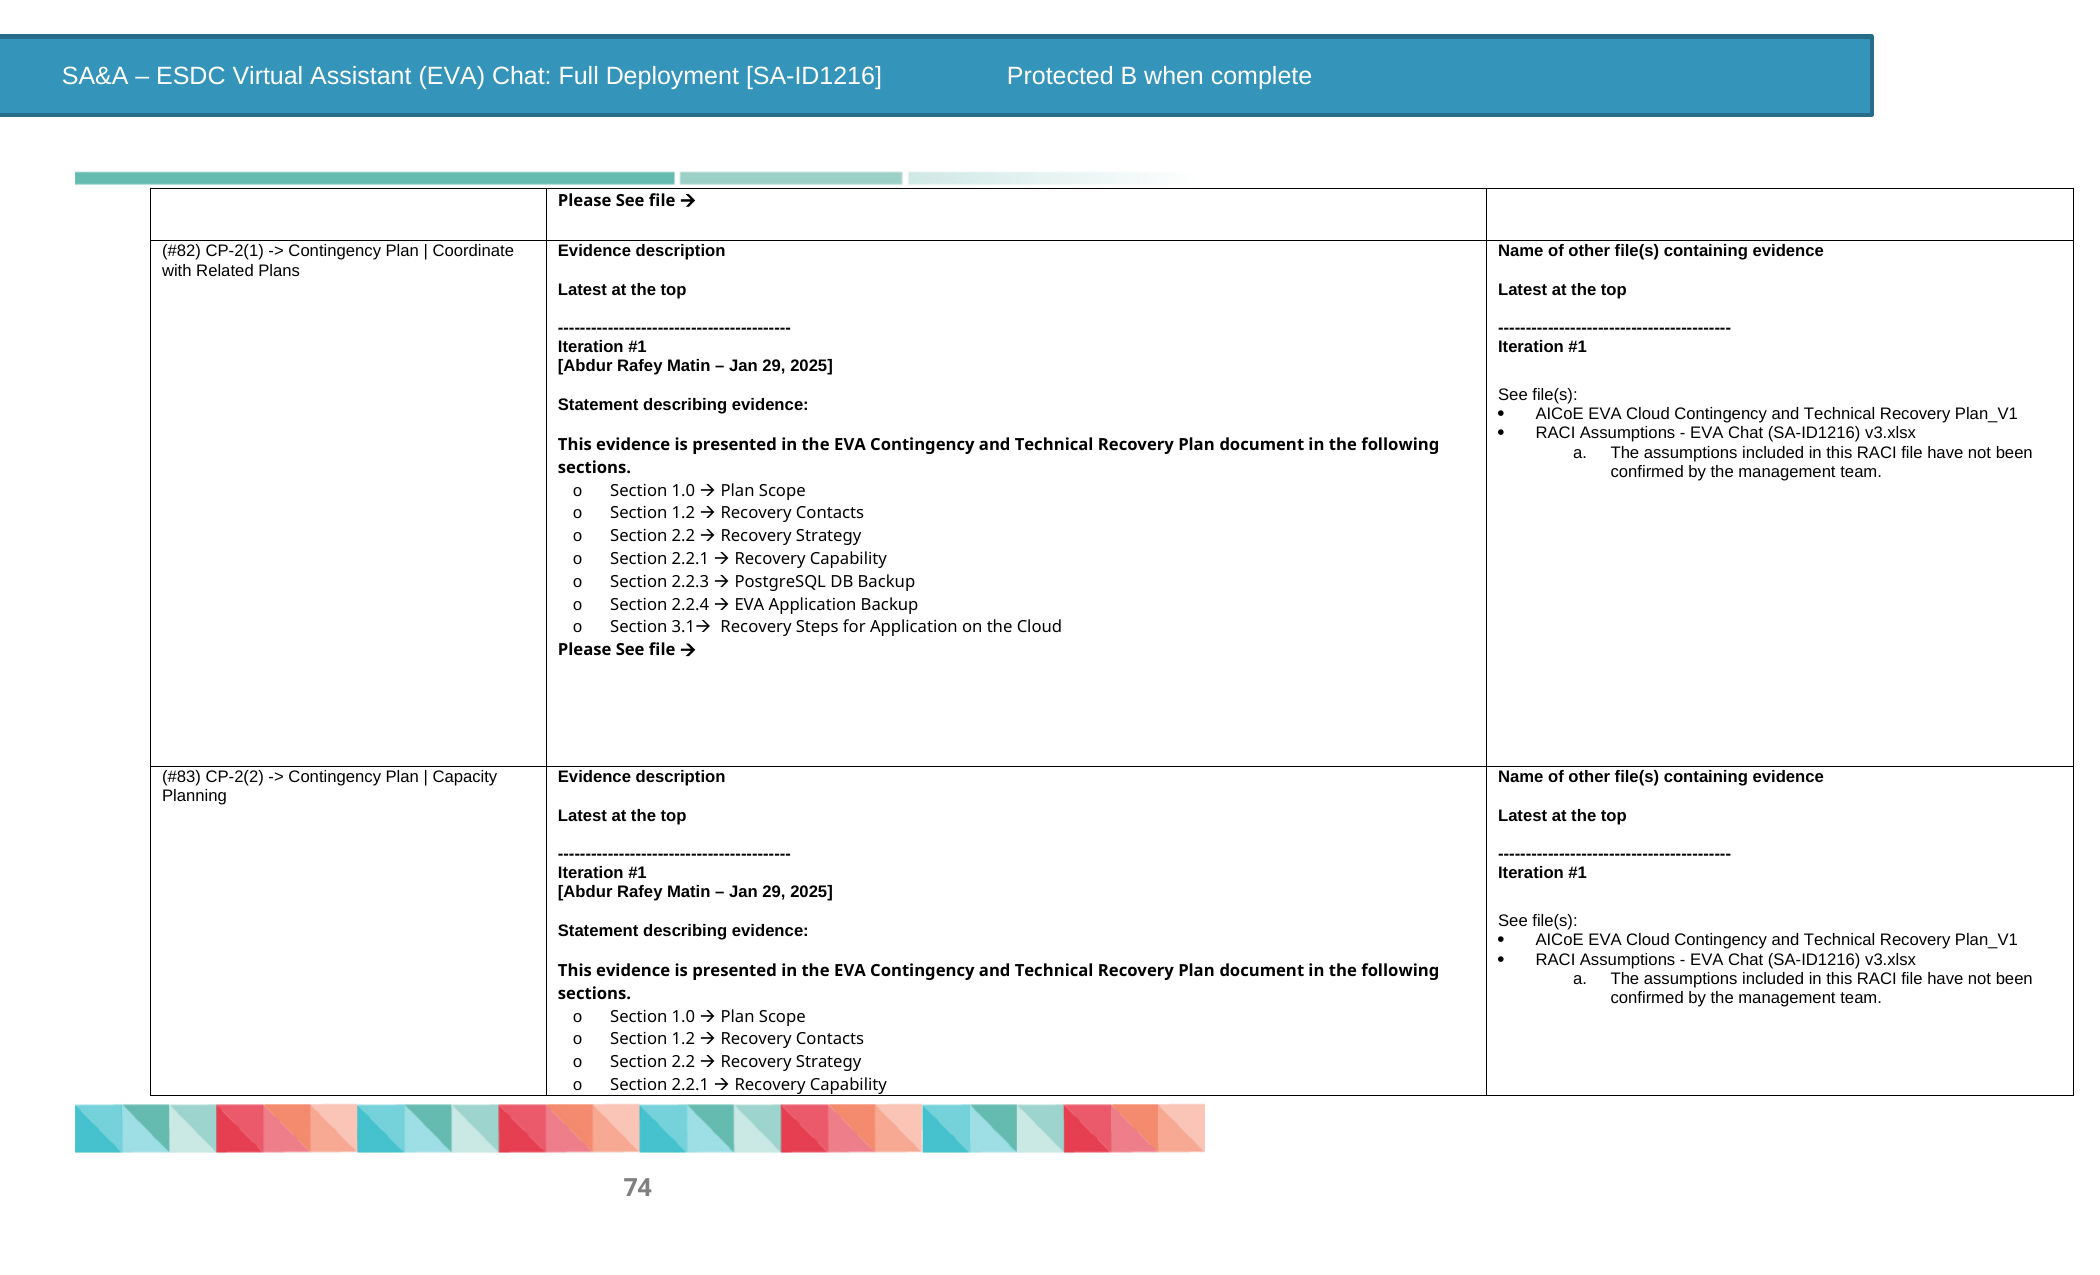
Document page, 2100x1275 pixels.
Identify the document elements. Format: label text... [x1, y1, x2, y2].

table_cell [547, 767, 1486, 1095]
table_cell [1487, 189, 2073, 240]
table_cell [1487, 767, 2073, 1095]
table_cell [151, 767, 546, 1095]
picture [0, 1049, 1275, 1228]
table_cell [547, 189, 1486, 240]
picture [0, 162, 1275, 196]
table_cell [151, 189, 546, 240]
table_cell (#82) CP-2(1) -> Contingency Plan | Coordinate with Related Plans [151, 241, 546, 766]
